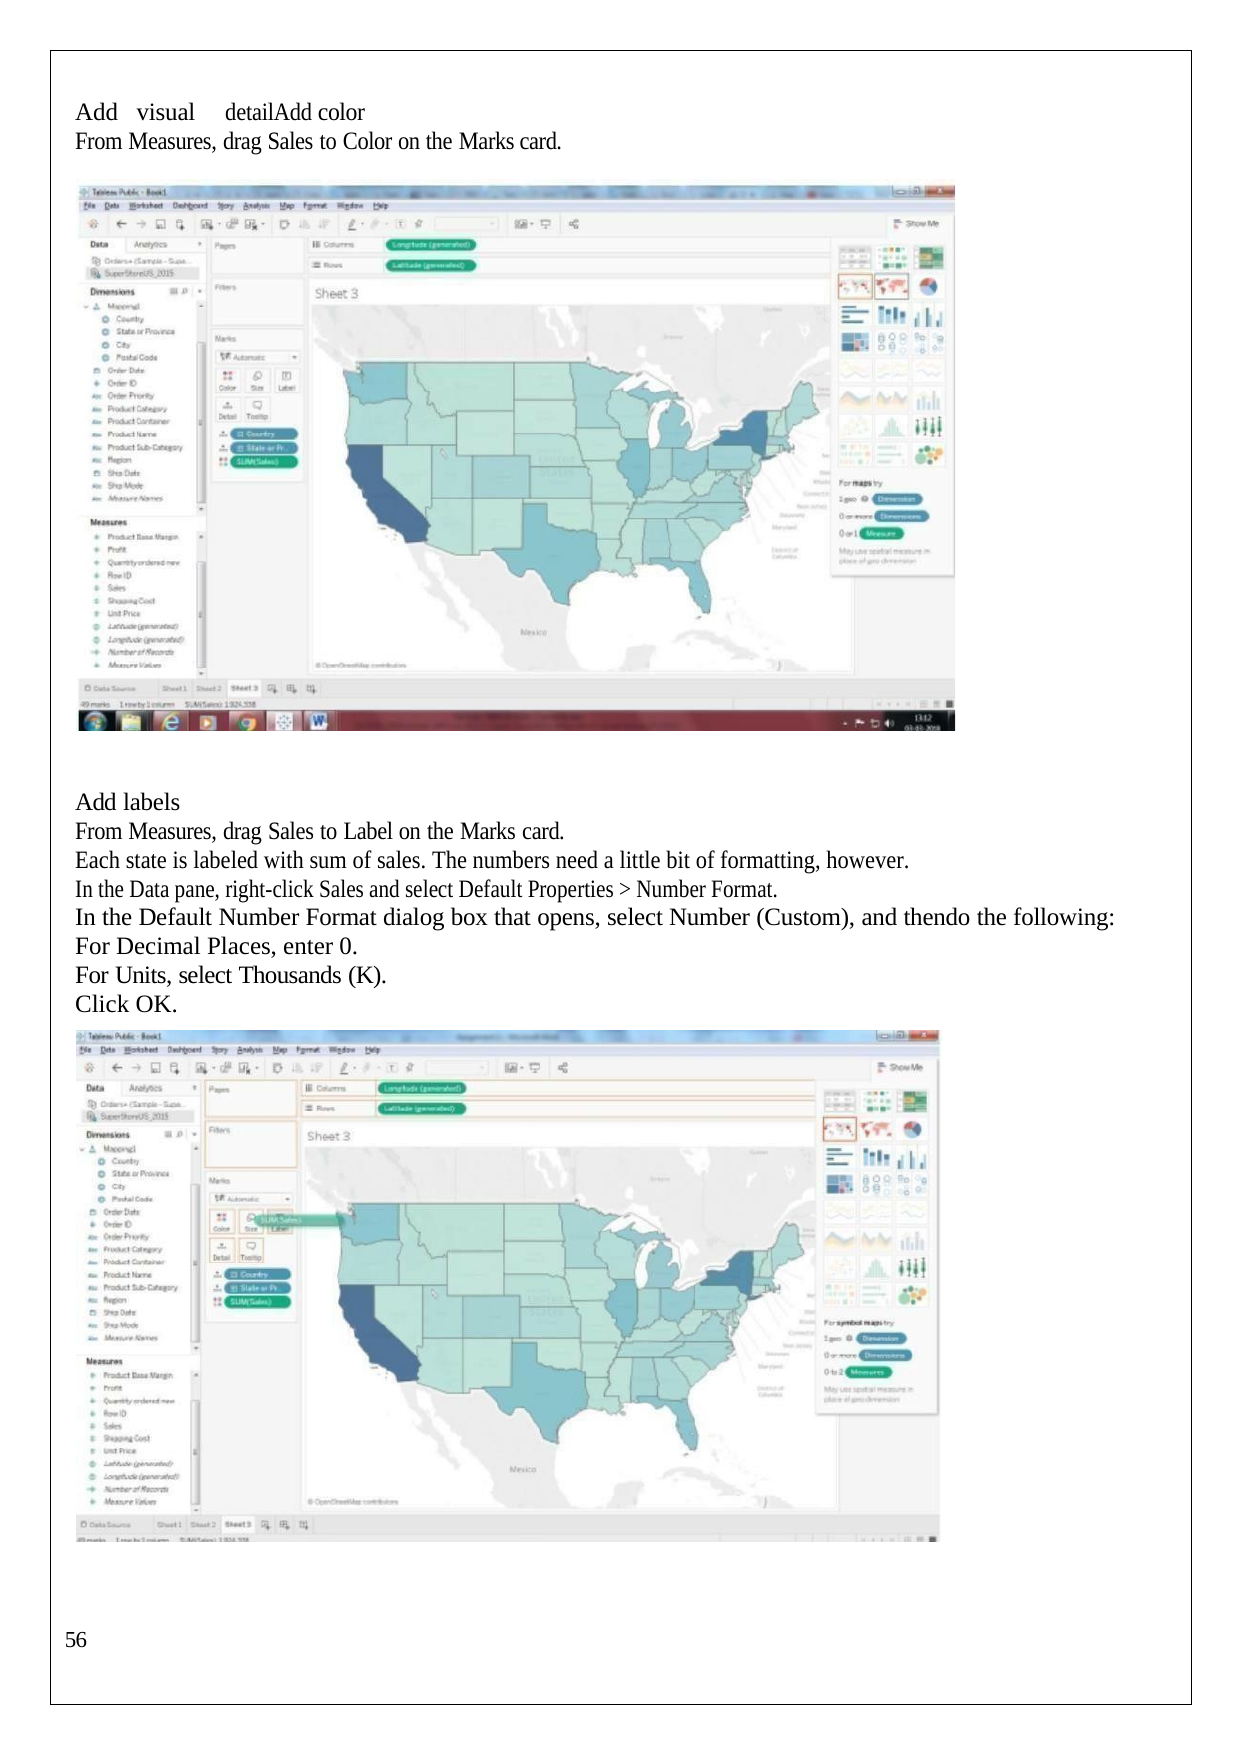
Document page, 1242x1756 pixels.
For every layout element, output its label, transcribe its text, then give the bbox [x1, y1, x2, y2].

text From Measures, drag Sales to Color on the Marks card. [75, 126, 1179, 155]
text Add visual detailAdd color [75, 97, 1179, 126]
text Add labels [75, 787, 1179, 816]
picture [76, 179, 955, 731]
text From Measures, drag Sales to Label on the Marks card. [75, 816, 1179, 845]
text In the Default Number Format dialog box that opens, select Number (Custom), and thendo the following: For Decimal Places, enter 0. [75, 902, 1116, 960]
text For Units, select Thousands (K). Click OK. [75, 960, 422, 1017]
picture [76, 1030, 942, 1542]
text Each state is labeled with sum of sales. The numbers need a little bit of formatting, however. In the Data pane, right-click Sales and select Default Properties > Number Format. [75, 845, 912, 902]
